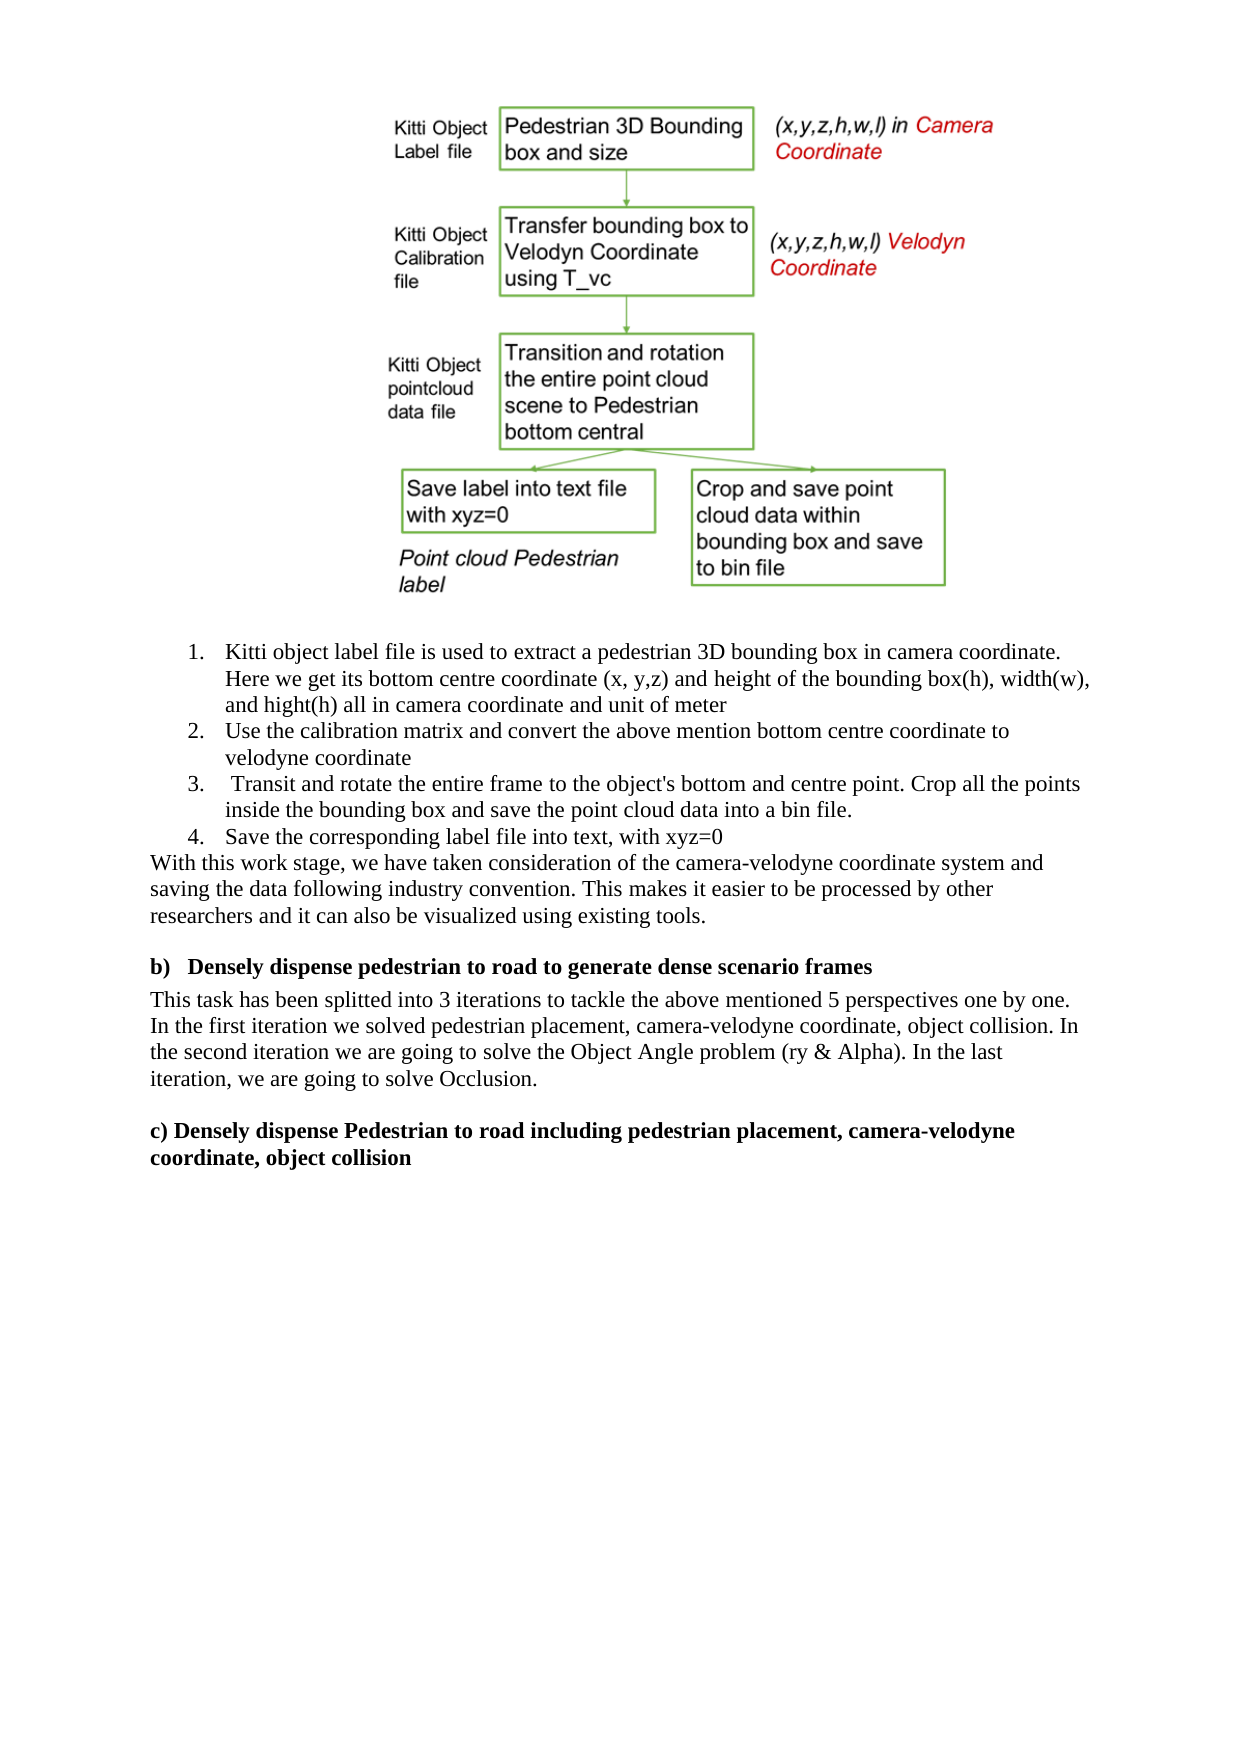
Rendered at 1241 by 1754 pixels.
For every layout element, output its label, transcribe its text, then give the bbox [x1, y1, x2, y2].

list Use the calibration matrix and convert the above mention bottom centre coordinate to velodyne coordinate [187, 717, 1090, 770]
subtitle Densely dispense pedestrian to road to generate dense scenario frames [150, 953, 1090, 979]
picture [375, 102, 1004, 612]
text c) Densely dispense Pedestrian to road including pedestrian placement, camera-velodyne coordinate, object collision [150, 1117, 1090, 1170]
list Save the corresponding label file into text, with xyz=0 [187, 823, 1090, 849]
text With this work stage, we have taken consideration of the camera-velodyne coordinate system and saving the data following industry convention. This makes it easier to be processed by other researchers and it can also be visualized using existing tools. [150, 849, 1090, 928]
text This task has been splitted into 3 iterations to tackle the above mentioned 5 perspectives one by one. In the first iteration we solved pedestrian placement, camera-velodyne coordinate, object collision. In the second iteration we are going to solve the Object Angle problem (ry & Alpha). In the last iteration, we are going to solve Occlusion. [150, 986, 1090, 1091]
list Transit and rotate the entire frame to the object's bottom and centre point. Crop all the points inside the bounding box and save the point cloud data into a bin file. [187, 770, 1090, 823]
list Kitti object label file is used to extract a pedestrian 3D bounding box in camera coordinate. Here we get its bottom centre coordinate (x, y,z) and height of the bounding box(h), width(w), and hight(h) all in camera coordinate and unit of meter [187, 638, 1090, 717]
